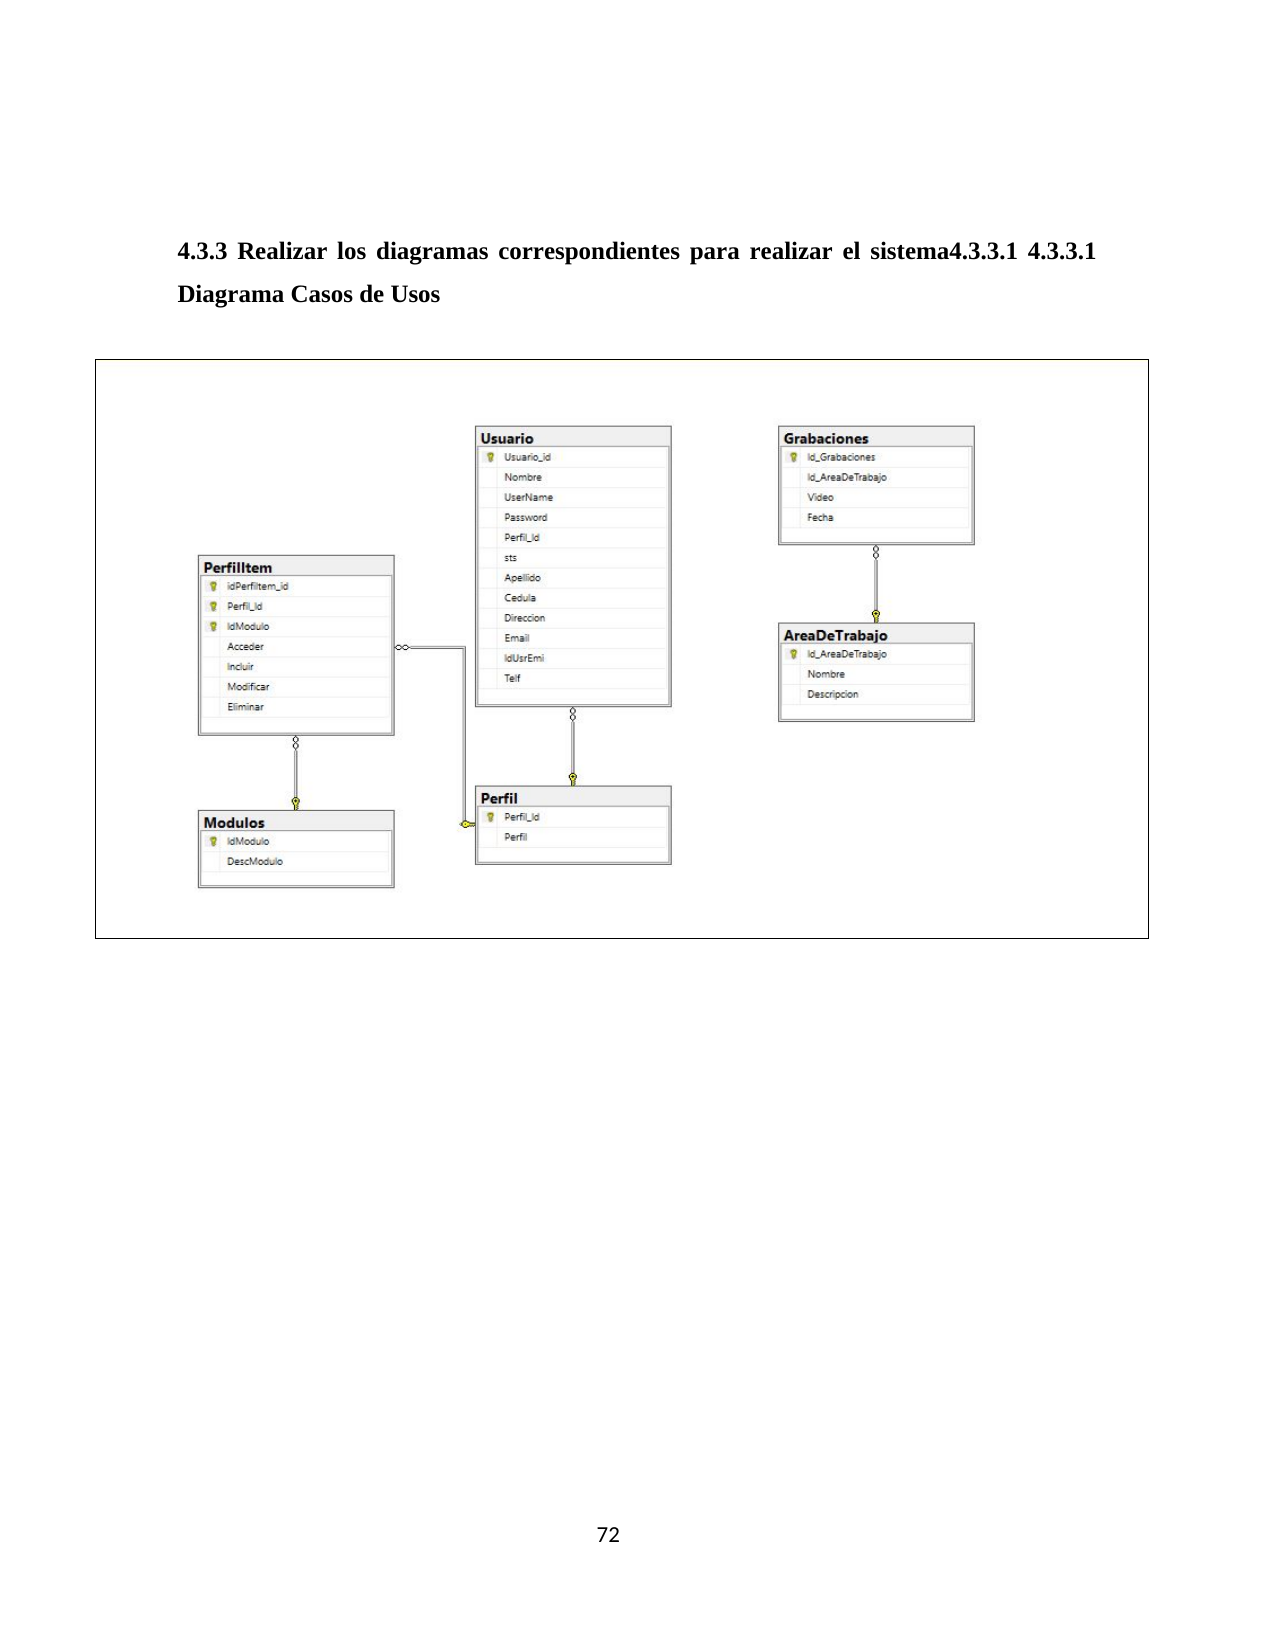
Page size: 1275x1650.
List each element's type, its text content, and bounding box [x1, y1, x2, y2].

text 4.3.3 Realizar los diagramas correspondientes para realizar el sistema4.3.3.1 4.3.3.1 Diagrama Casos de Usos [177, 236, 1098, 308]
picture [96, 360, 1148, 938]
